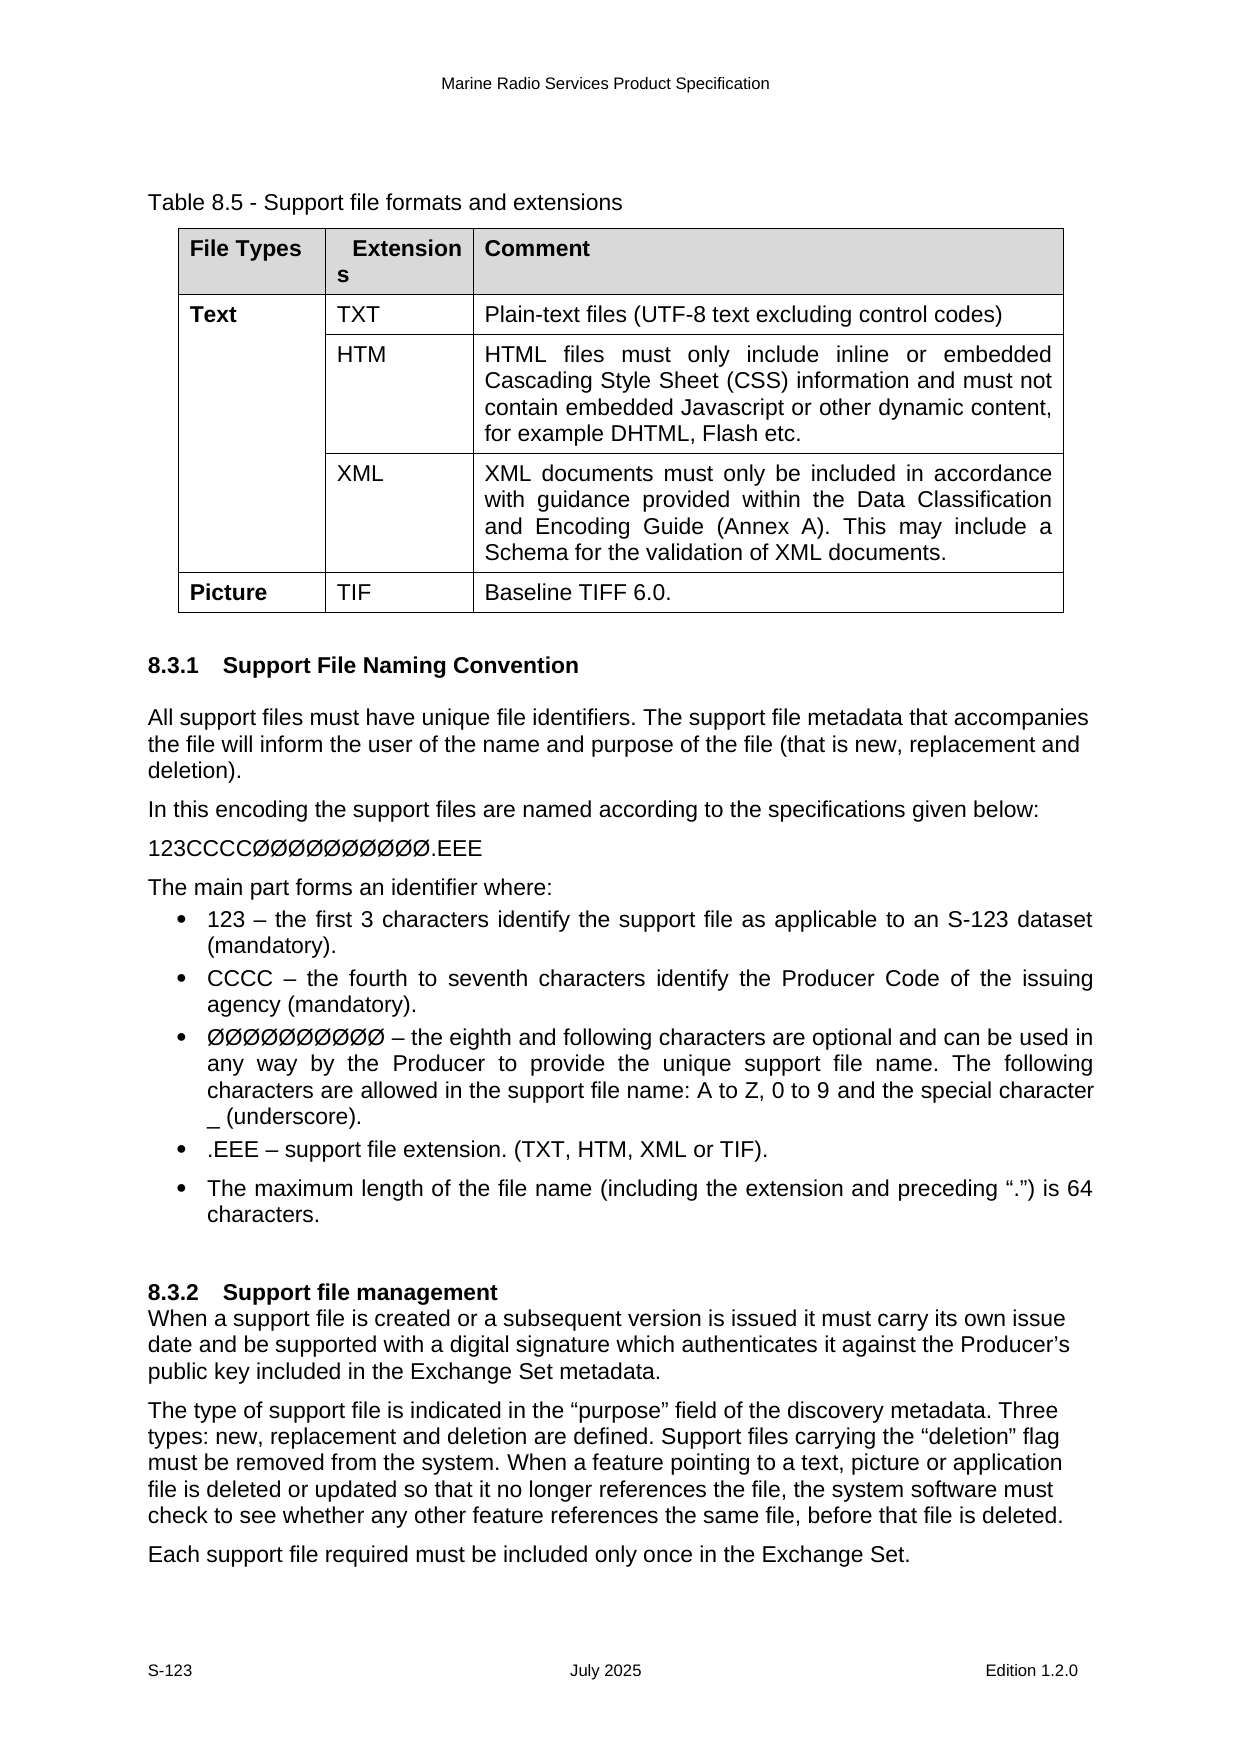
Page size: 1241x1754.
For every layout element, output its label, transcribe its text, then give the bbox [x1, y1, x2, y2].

table_header Extensions [326, 229, 473, 294]
list 123 – the first 3 characters identify the support file as applicable to an S-123 dataset (mandatory). [177, 906, 1094, 959]
table_cell TIF [326, 573, 473, 612]
list The maximum length of the file name (including the extension and preceding “.”) is 64 characters. [177, 1174, 1094, 1227]
table_cell XML [326, 454, 473, 572]
text In this encoding the support files are named according to the specifications given below: [148, 796, 1094, 822]
table_header File Types [179, 229, 325, 294]
text All support files must have unique file identifiers. The support file metadata that accompanies the file will inform the user of the name and purpose of the file (that is new, replacement and deletion). [148, 704, 1094, 783]
table_cell Plain-text files (UTF-8 text excluding control codes) [474, 295, 1063, 334]
text Each support file required must be included only once in the Exchange Set. [148, 1541, 1094, 1567]
list .EEE – support file extension. (TXT, HTM, XML or TIF). [177, 1136, 1094, 1162]
subtitle Support file management [148, 1279, 1094, 1305]
subtitle Support File Naming Convention [148, 652, 1094, 678]
table_cell Text [179, 295, 325, 572]
table_cell HTML files must only include inline or embedded Cascading Style Sheet (CSS) information and must not contain embedded Javascript or other dynamic content, for example DHTML, Flash etc. [474, 335, 1063, 453]
table_cell TXT [326, 295, 473, 334]
table_cell HTM [326, 335, 473, 453]
table_cell Baseline TIFF 6.0. [474, 573, 1063, 612]
text The main part forms an identifier where: [148, 873, 1094, 900]
text The type of support file is indicated in the “purpose” field of the discovery metadata. Three types: new, replacement and deletion are defined. Support files carrying the “deletion” flag must be removed from the system. When a feature pointing to a text, picture or application file is deleted or updated so that it no longer references the file, the system software must check to see whether any other feature references the same file, before that file is deleted. [148, 1397, 1094, 1528]
list CCCC – the fourth to seventh characters identify the Producer Code of the issuing agency (mandatory). [177, 965, 1094, 1018]
text 123CCCCØØØØØØØØØØ.EEE [148, 835, 1094, 861]
table_cell XML documents must only be included in accordance with guidance provided within the Data Classification and Encoding Guide (Annex A). This may include a Schema for the validation of XML documents. [474, 454, 1063, 572]
list ØØØØØØØØØØ – the eighth and following characters are optional and can be used in any way by the Producer to provide the unique support file name. The following characters are allowed in the support file name: A to Z, 0 to 9 and the special character _ (underscore). [177, 1024, 1094, 1129]
text When a support file is created or a subsequent version is issued it must carry its own issue date and be supported with a digital signature which authenticates it against the Producer’s public key included in the Exchange Set metadata. [148, 1305, 1094, 1384]
table_header Comment [474, 229, 1063, 294]
table_cell Picture [179, 573, 325, 612]
